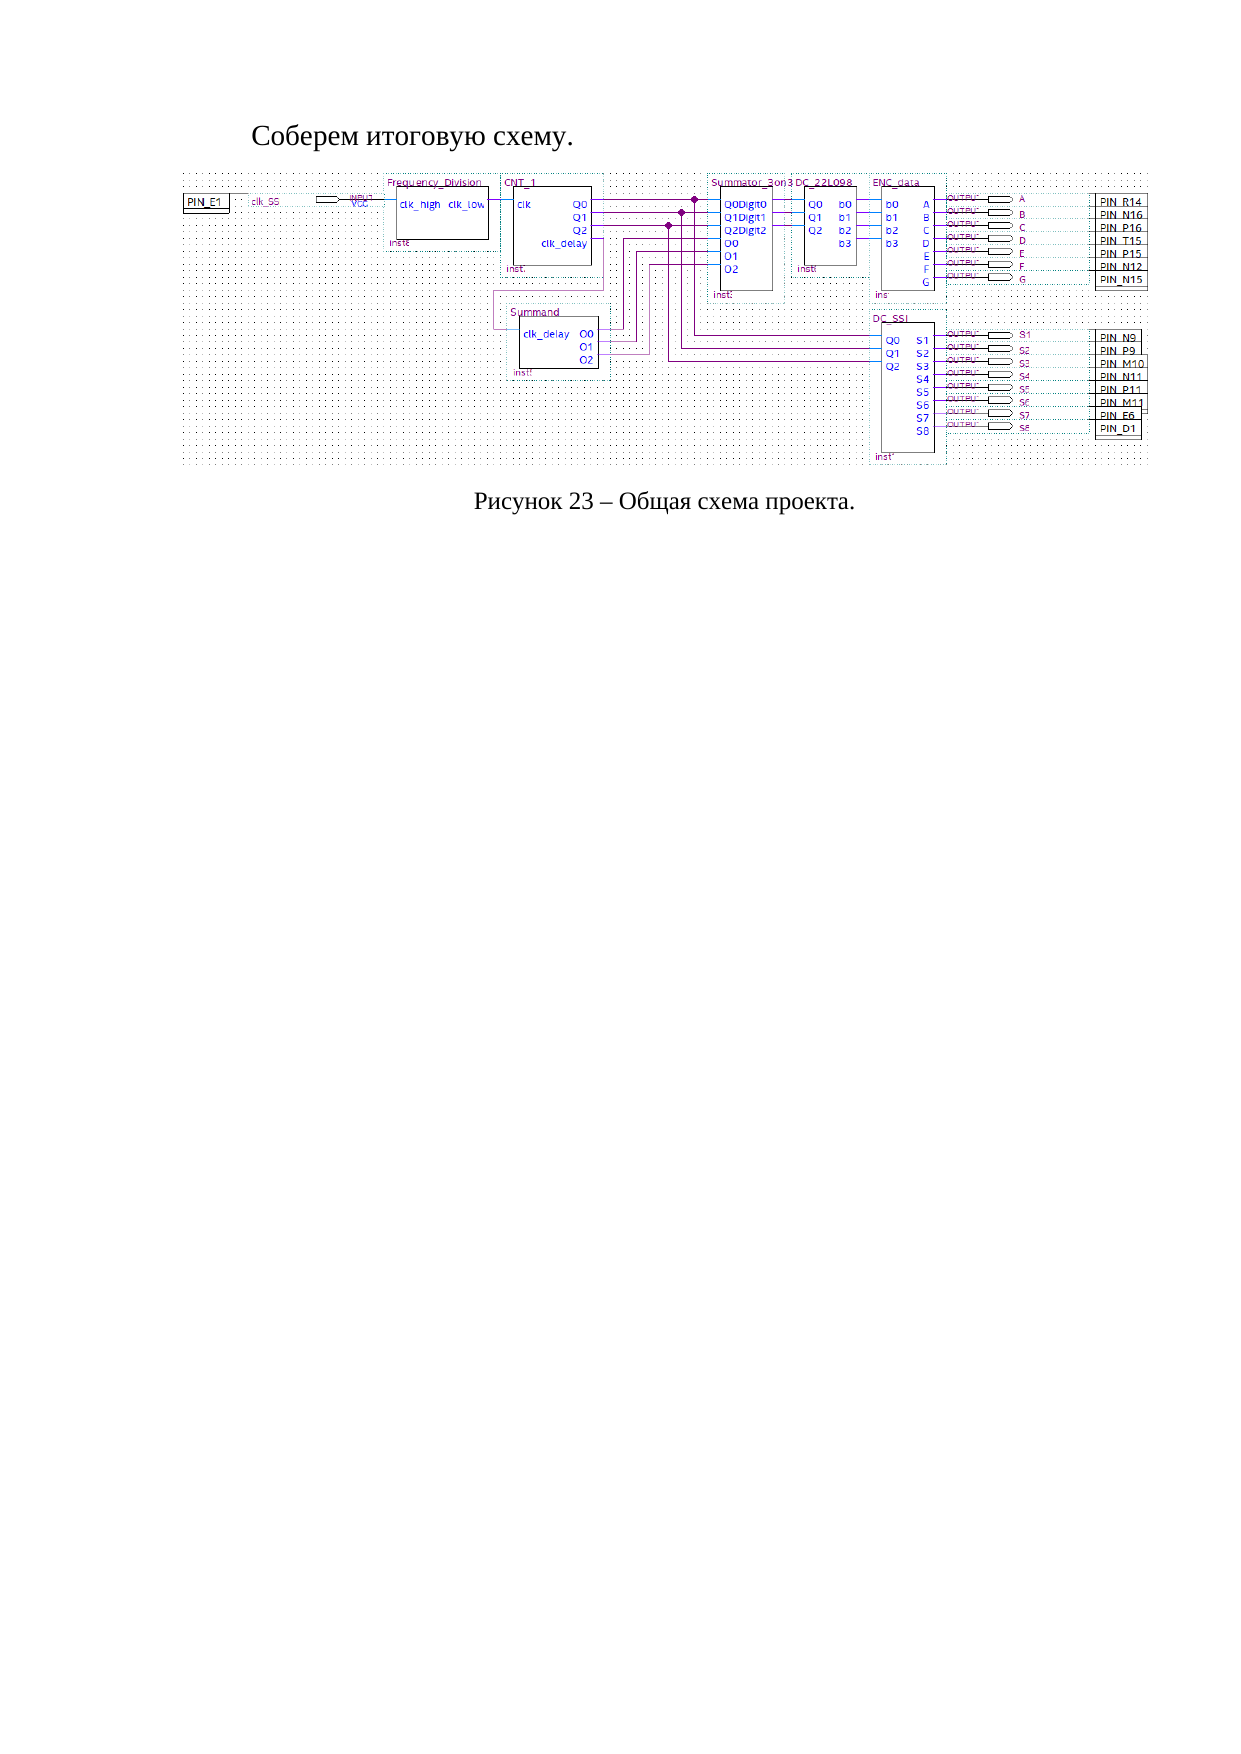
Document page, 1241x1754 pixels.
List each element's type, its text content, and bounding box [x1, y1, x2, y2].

picture [177, 168, 1152, 469]
text Рисунок 23 – Общая схема проекта. [177, 486, 1152, 514]
text Соберем итоговую схему. [177, 118, 1152, 152]
